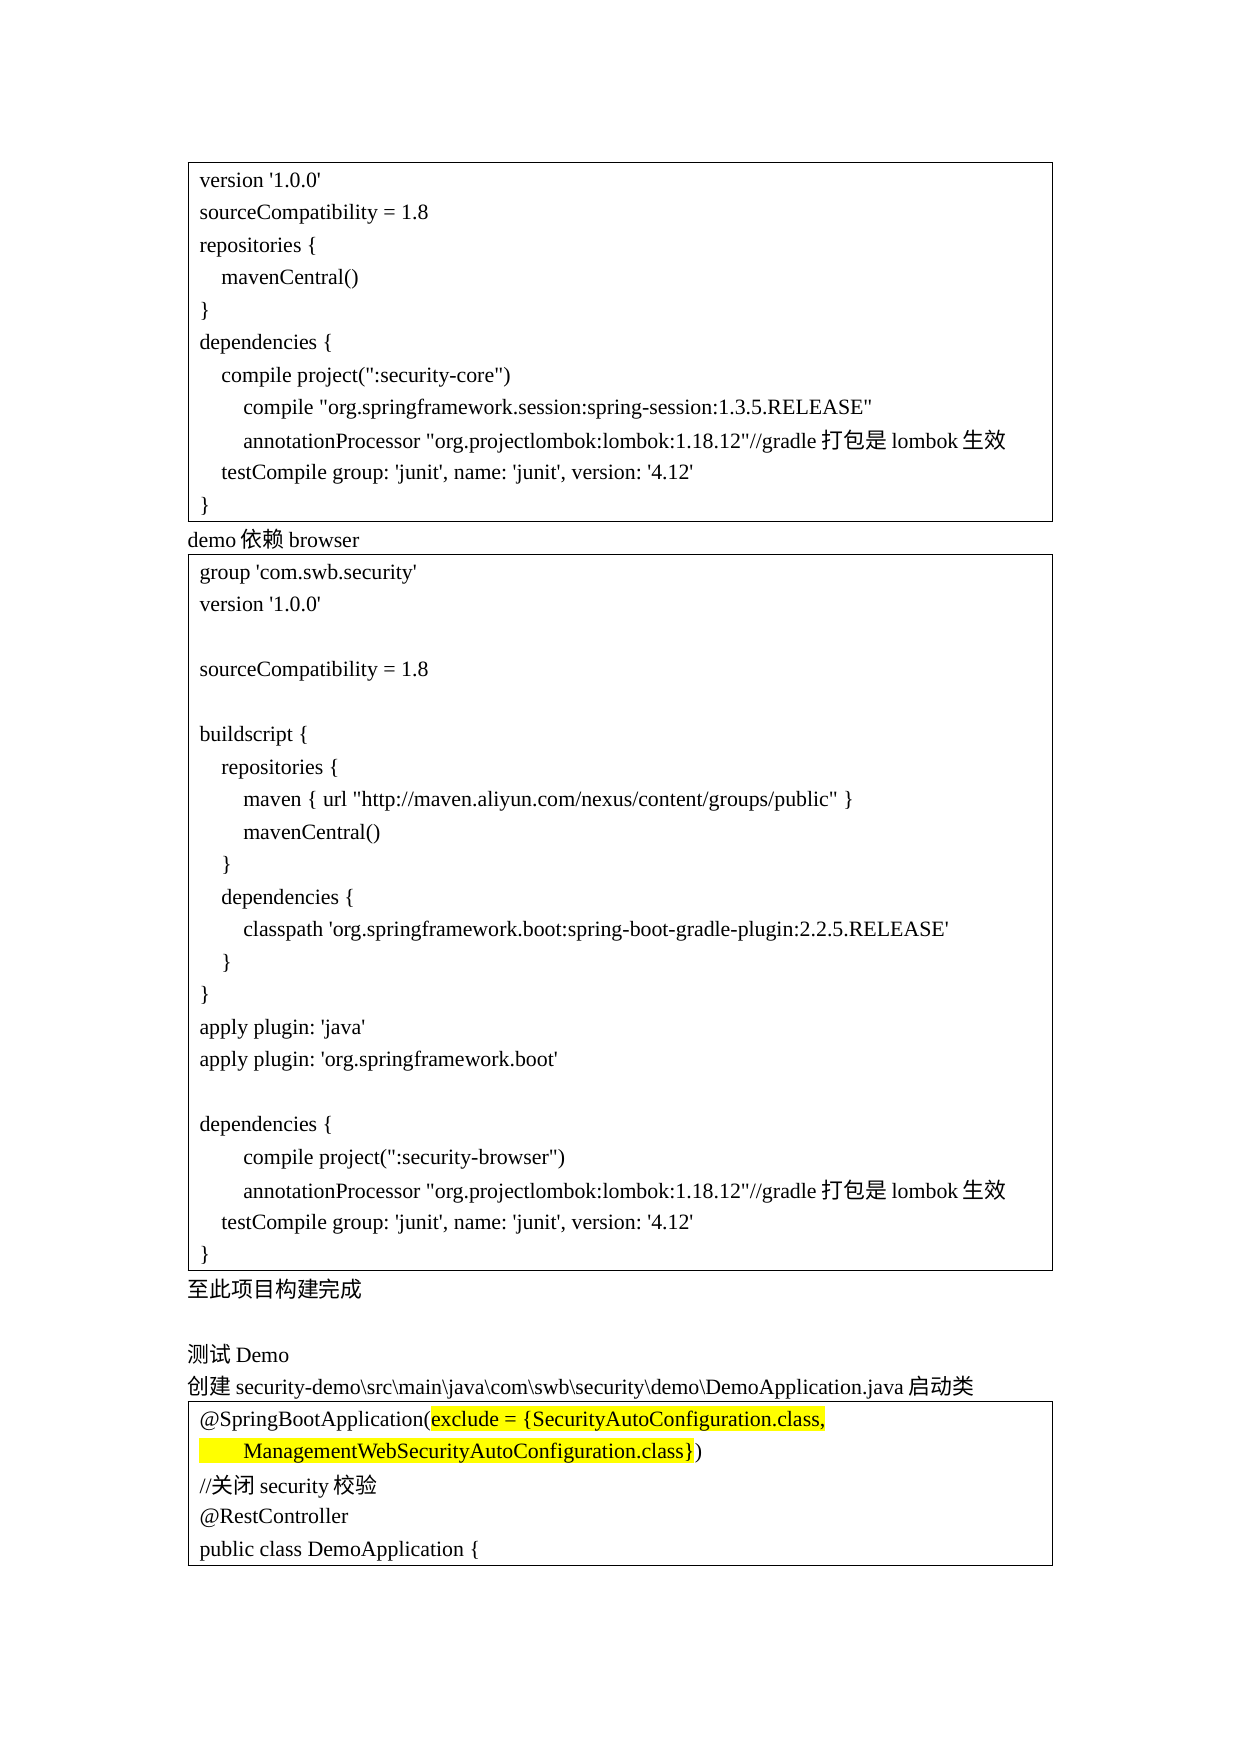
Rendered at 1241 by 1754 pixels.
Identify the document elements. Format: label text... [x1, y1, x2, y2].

text 测试Demo [187, 1336, 1053, 1369]
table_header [189, 163, 1052, 521]
text demo依赖browser [187, 522, 1053, 554]
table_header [189, 1402, 1052, 1565]
table_header group 'com.swb.security' version '1.0.0' sourceCompatibility = 1.8 buildscript { repositories { maven { url "http://maven.aliyun.com/nexus/content/groups/public" } mavenCentral() } dependencies { classpath 'org.springframework.boot:spring-boot-gradle-plugin:2.2.5.RELEASE' } } apply plugin: 'java' apply plugin: 'org.springframework.boot' dependencies { compile project(":security-browser") annotationProcessor "org.projectlombok:lombok:1.18.12"//gradle打包是lombok生效 testCompile group: 'junit', name: 'junit', version: '4.12' } [189, 555, 1052, 1270]
text 创建security-demo\src\main\java\com\swb\security\demo\DemoApplication.java启动类 [187, 1369, 1053, 1401]
text 至此项目构建完成 [187, 1271, 1053, 1304]
